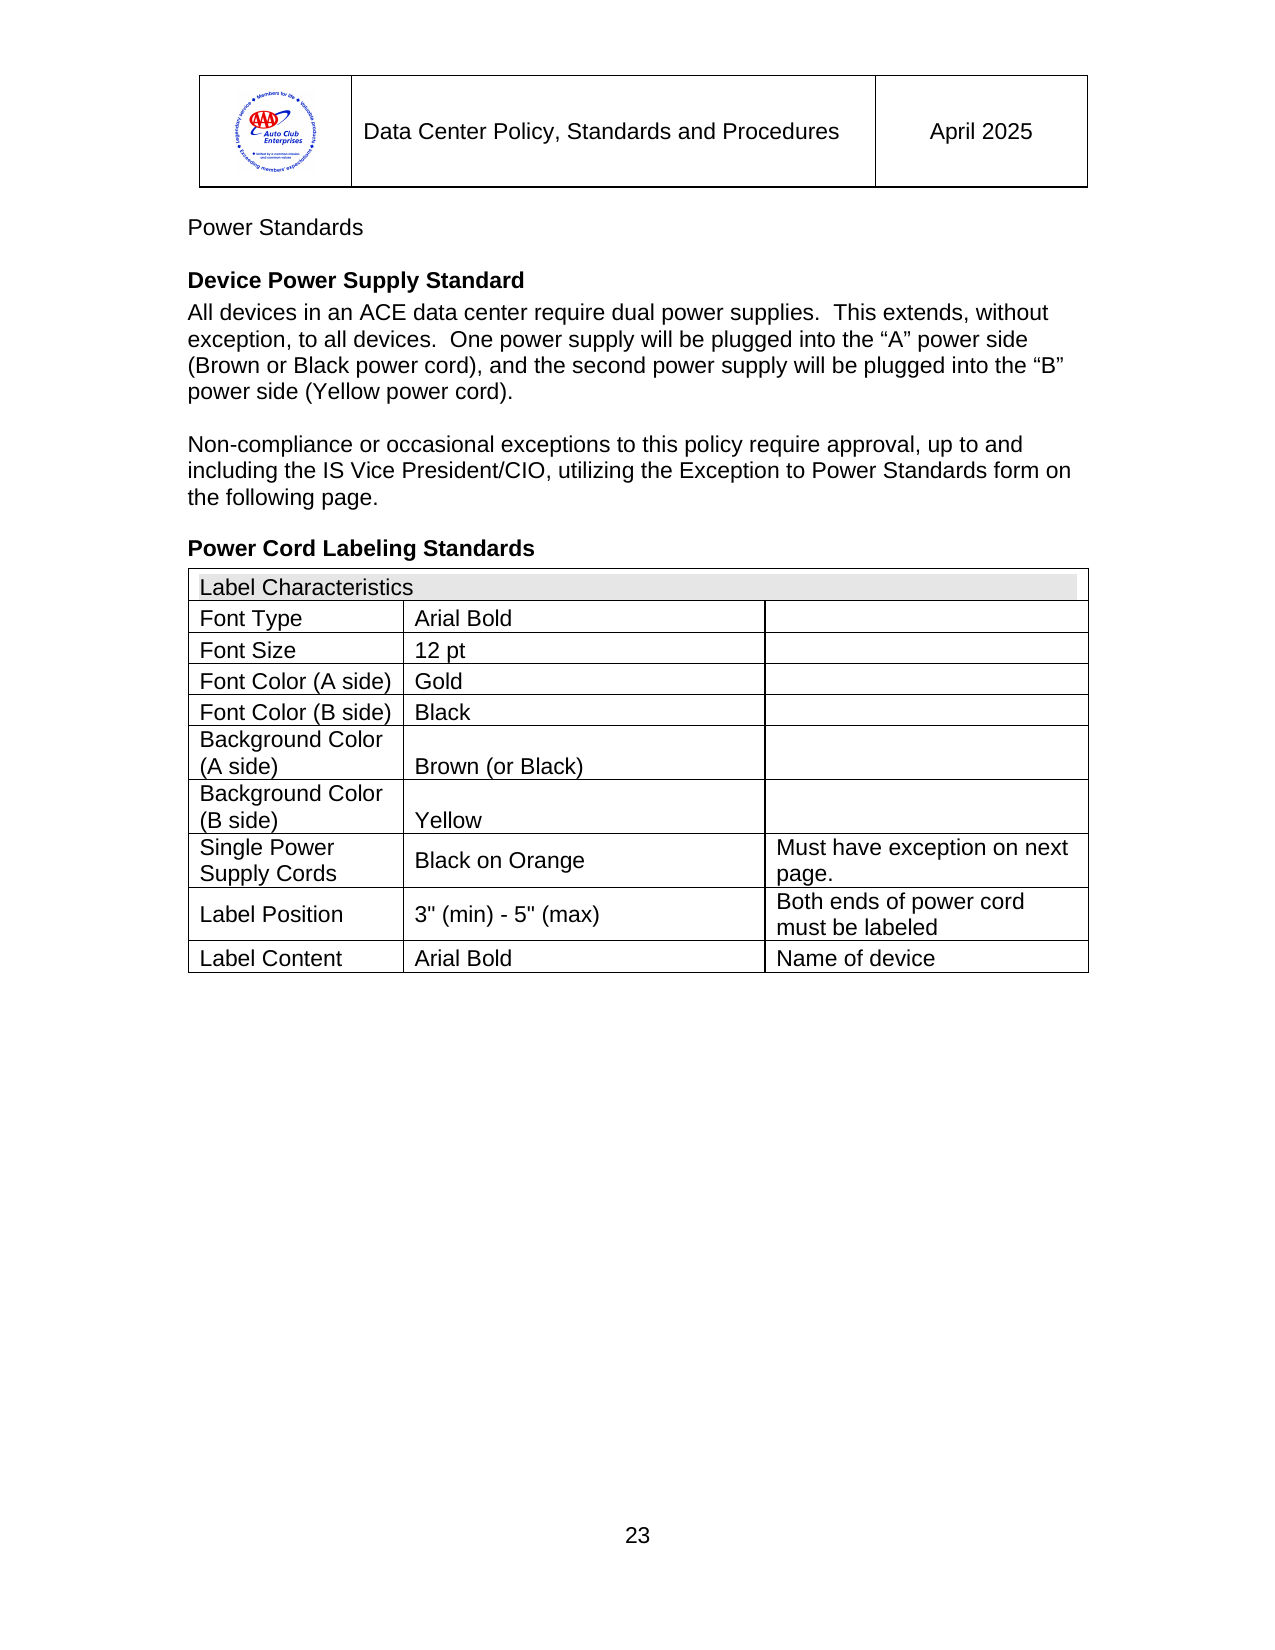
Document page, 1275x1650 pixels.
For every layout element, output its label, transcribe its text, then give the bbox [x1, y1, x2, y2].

table_cell Single Power Supply Cords [189, 834, 403, 887]
table_cell Arial Bold [404, 941, 764, 972]
table_cell Font Color (B side) [189, 695, 403, 725]
table_cell Arial Bold [404, 601, 764, 632]
table_cell [766, 780, 1088, 833]
table_header Label Characteristics [189, 569, 1088, 600]
table_cell Font Type [189, 601, 403, 632]
table_cell Background Color (B side) [189, 780, 403, 833]
table_cell [766, 726, 1088, 779]
table_cell 12 pt [404, 633, 764, 663]
table_cell Background Color (A side) [189, 726, 403, 779]
table_cell [766, 601, 1088, 632]
table_cell [766, 695, 1088, 725]
table_cell Font Color (A side) [189, 664, 403, 694]
table_cell Black on Orange [404, 834, 764, 887]
text Non-compliance or occasional exceptions to this policy require approval, up to and including the IS Vice President/CIO, utilizing the Exception to Power Standards form on the following page. [187, 431, 1087, 510]
text All devices in an ACE data center require dual power supplies. This extends, without exception, to all devices. One power supply will be plugged into the “A” power side (Brown or Black power cord), and the second power supply will be plugged into the “B” power side (Yellow power cord). [187, 299, 1087, 404]
subtitle Device Power Supply Standard [187, 267, 1087, 293]
table_cell Label Content [189, 941, 403, 972]
table_cell Black [404, 695, 764, 725]
table_cell Font Size [189, 633, 403, 663]
table_cell Brown (or Black) [404, 726, 764, 779]
subtitle Power Standards [187, 214, 1087, 240]
table_cell Both ends of power cord must be labeled [766, 888, 1088, 940]
table_cell Name of device [766, 941, 1088, 972]
subtitle Power Cord Labeling Standards [187, 535, 1087, 561]
table_cell Yellow [404, 780, 764, 833]
table_cell [766, 633, 1088, 663]
table_cell Must have exception on next page. [766, 834, 1088, 887]
table_cell Gold [404, 664, 764, 694]
table_cell 3" (min) - 5" (max) [404, 888, 764, 940]
picture [234, 90, 317, 173]
table_cell [766, 664, 1088, 694]
table_cell Label Position [189, 888, 403, 940]
